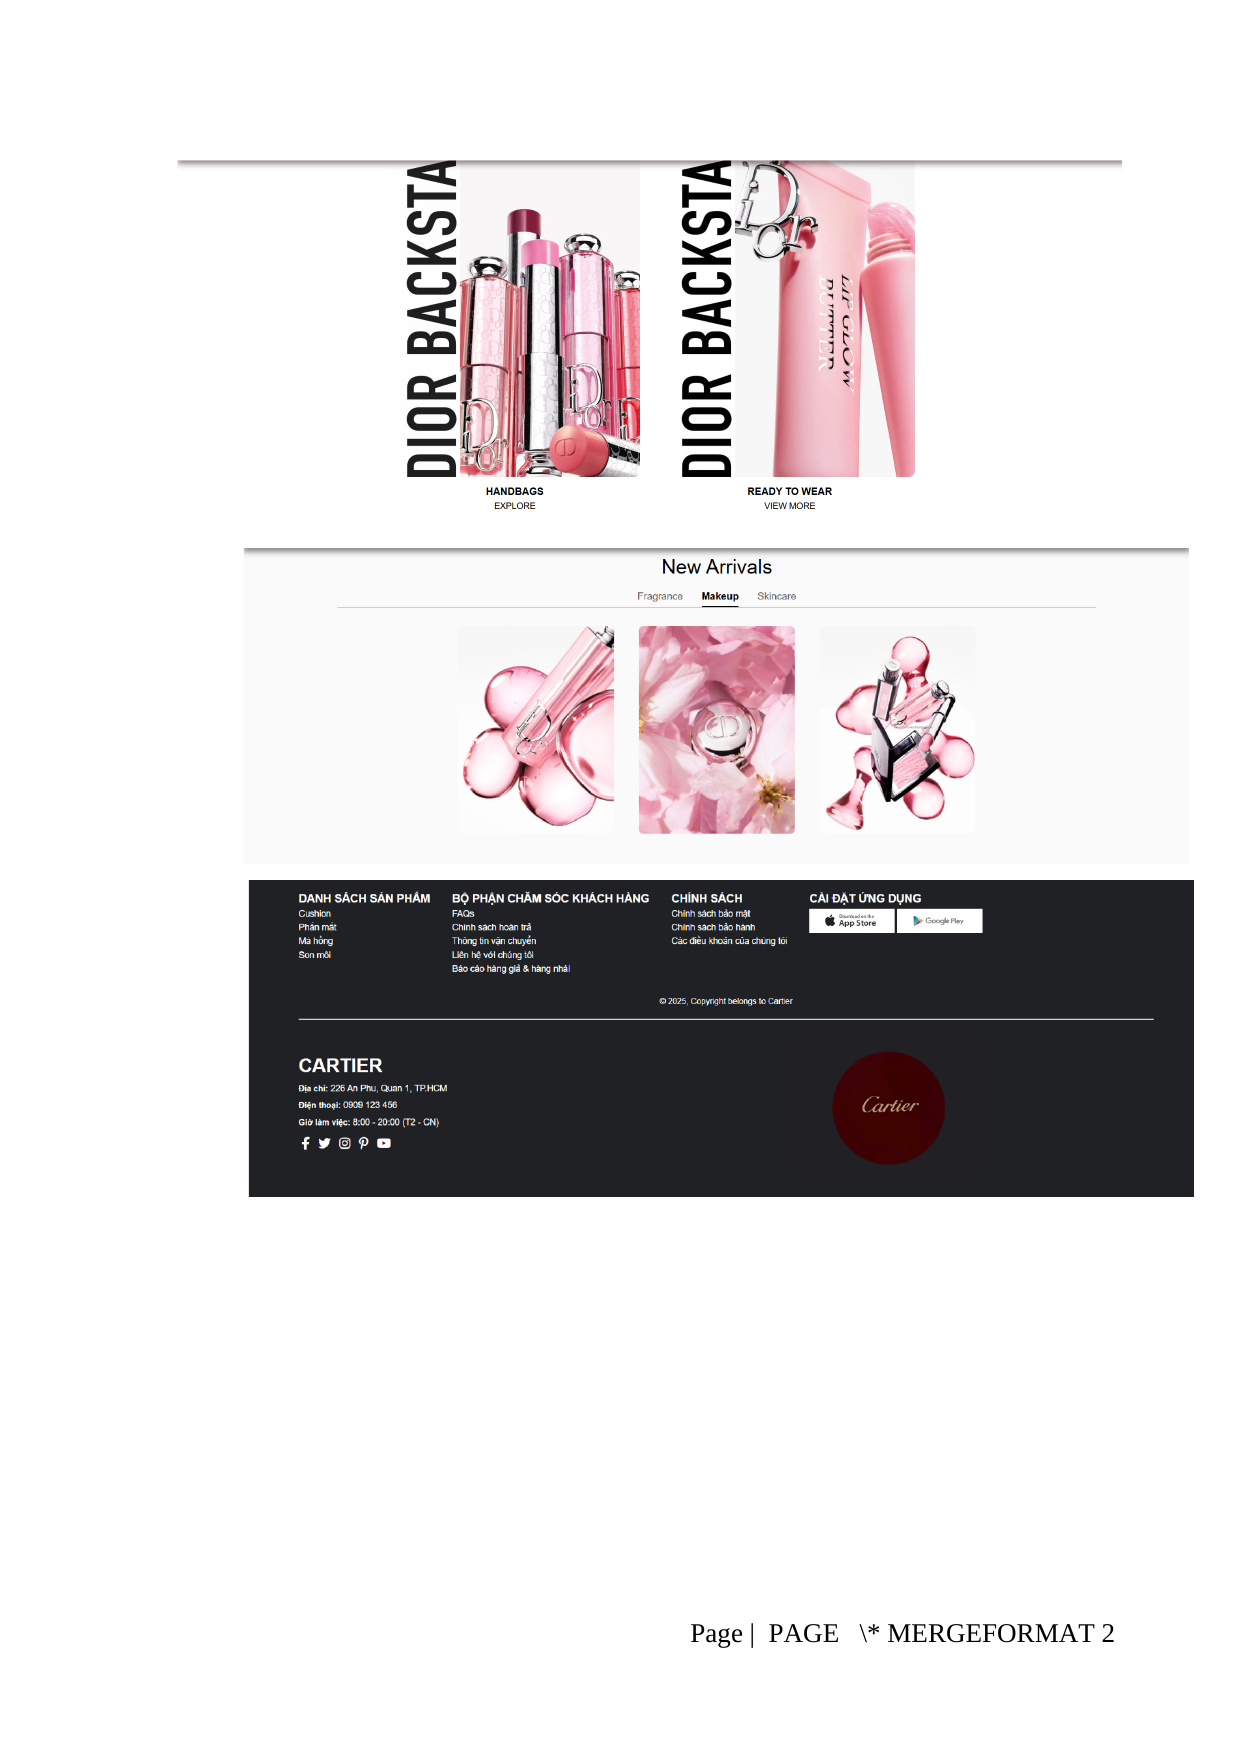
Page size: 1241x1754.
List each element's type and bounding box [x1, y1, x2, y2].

picture [248, 880, 1194, 1197]
picture [243, 548, 1189, 864]
picture [177, 160, 1123, 513]
